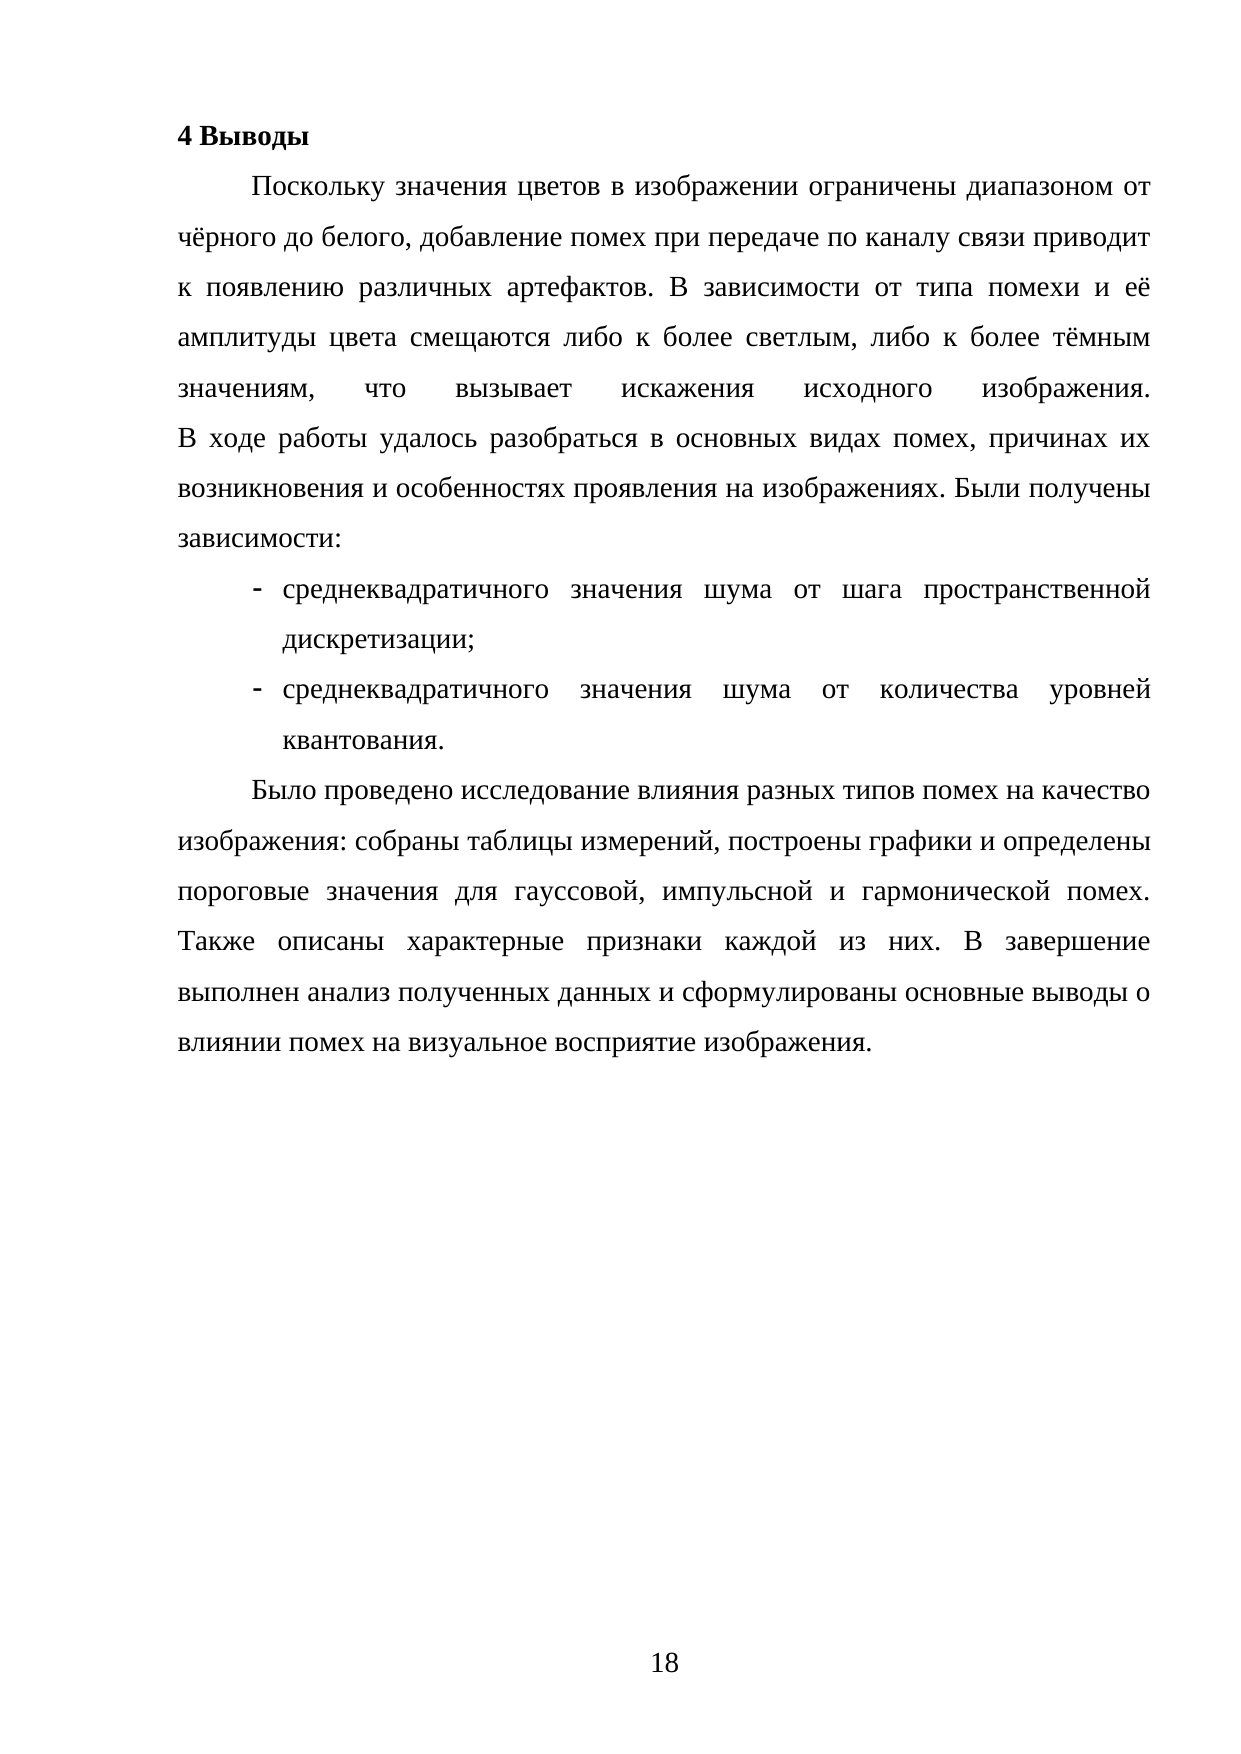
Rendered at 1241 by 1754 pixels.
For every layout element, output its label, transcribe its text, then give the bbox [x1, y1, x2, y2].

list среднеквадратичного значения шума от количества уровней квантования. [252, 672, 1152, 756]
text Выводы [177, 118, 1152, 152]
text Было проведено исследование влияния разных типов помех на качество изображения: собраны таблицы измерений, построены графики и определены пороговые значения для гауссовой, импульсной и гармонической помех. Также описаны характерные признаки каждой из них. В завершение выполнен анализ полученных данных и сформулированы основные выводы о влиянии помех на визуальное восприятие изображения. [177, 772, 1152, 1057]
text Поскольку значения цветов в изображении ограничены диапазоном от чёрного до белого, добавление помех при передаче по каналу связи приводит к появлению различных артефактов. В зависимости от типа помехи и её амплитуды цвета смещаются либо к более светлым, либо к более тёмным значениям, что вызывает искажения исходного изображения. В ходе работы удалось разобраться в основных видах помех, причинах их возникновения и особенностях проявления на изображениях. Были получены зависимости: [177, 168, 1152, 554]
list среднеквадратичного значения шума от шага пространственной дискретизации; [252, 571, 1152, 655]
